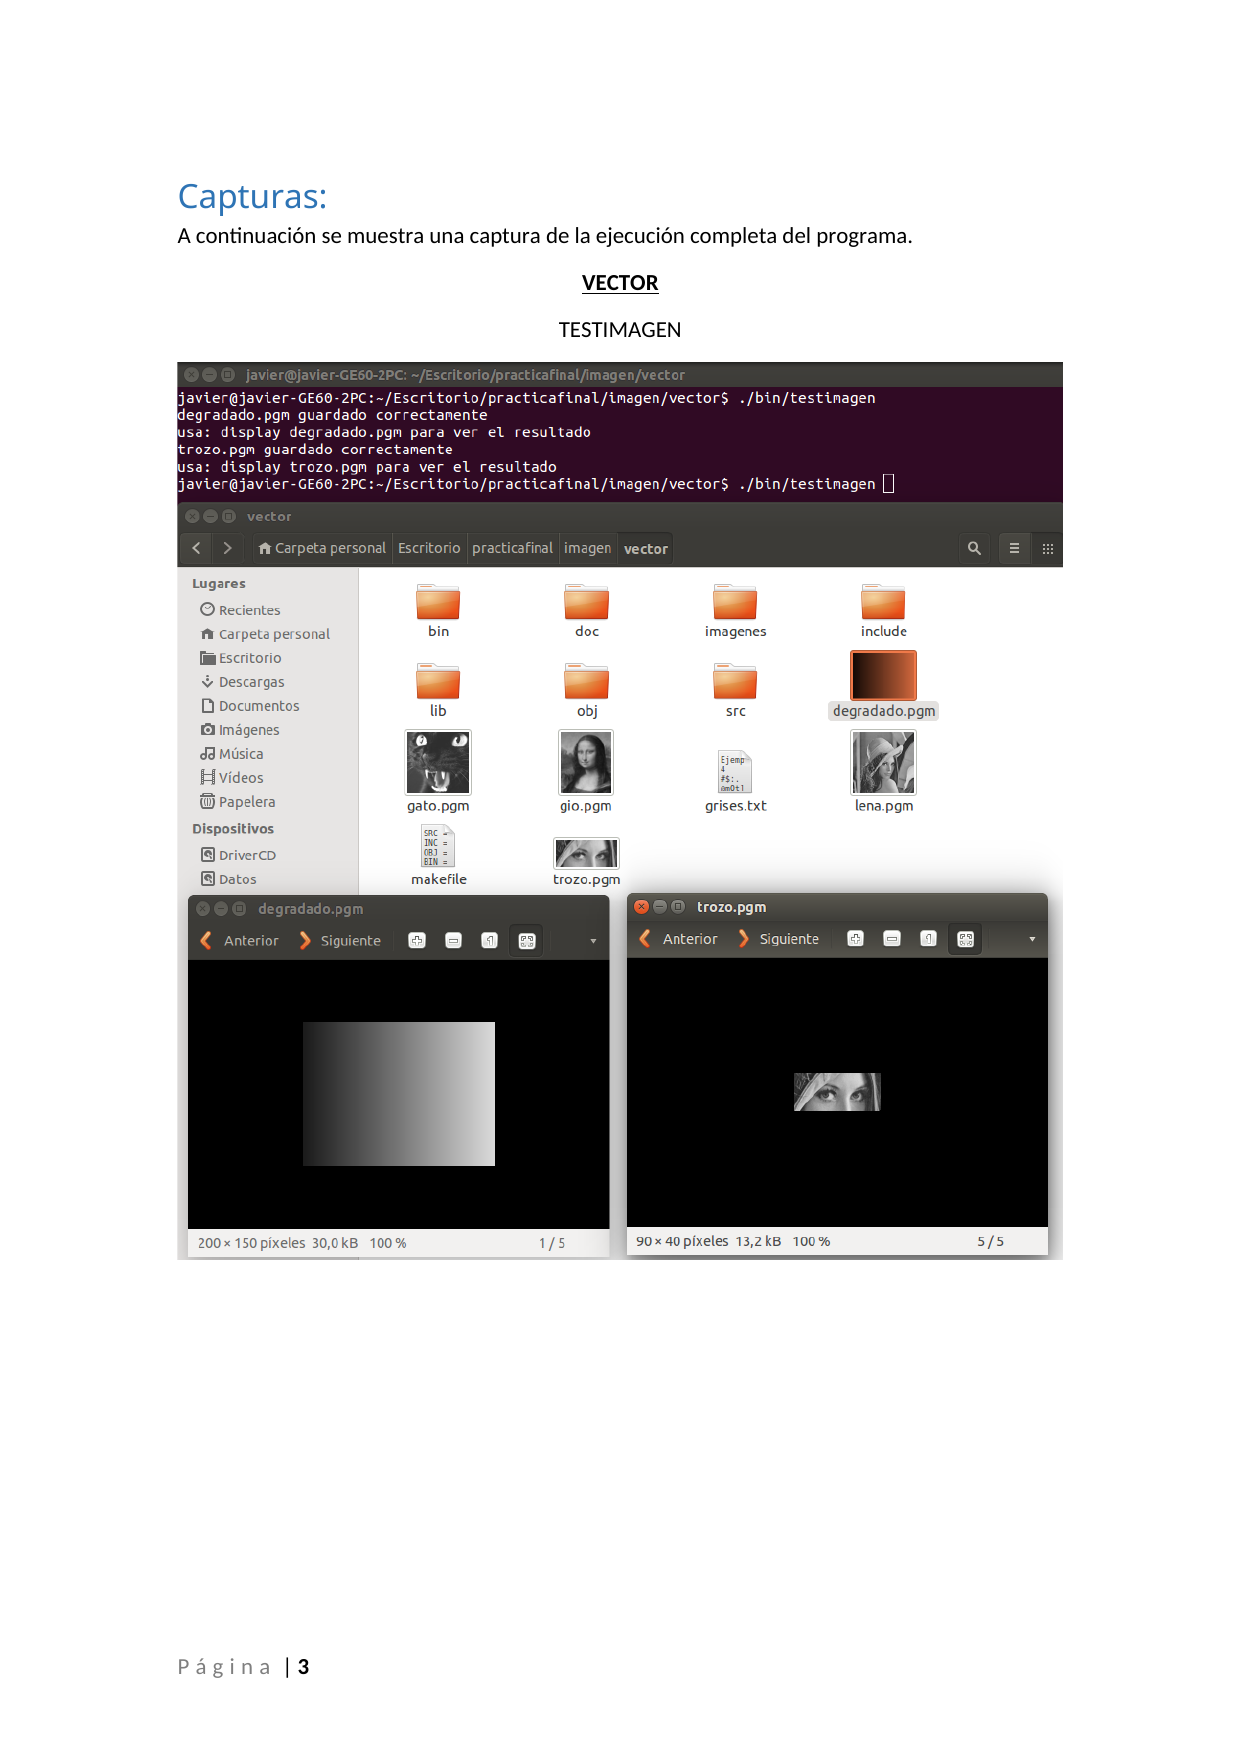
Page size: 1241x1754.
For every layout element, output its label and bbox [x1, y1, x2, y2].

picture [177, 362, 1063, 1260]
